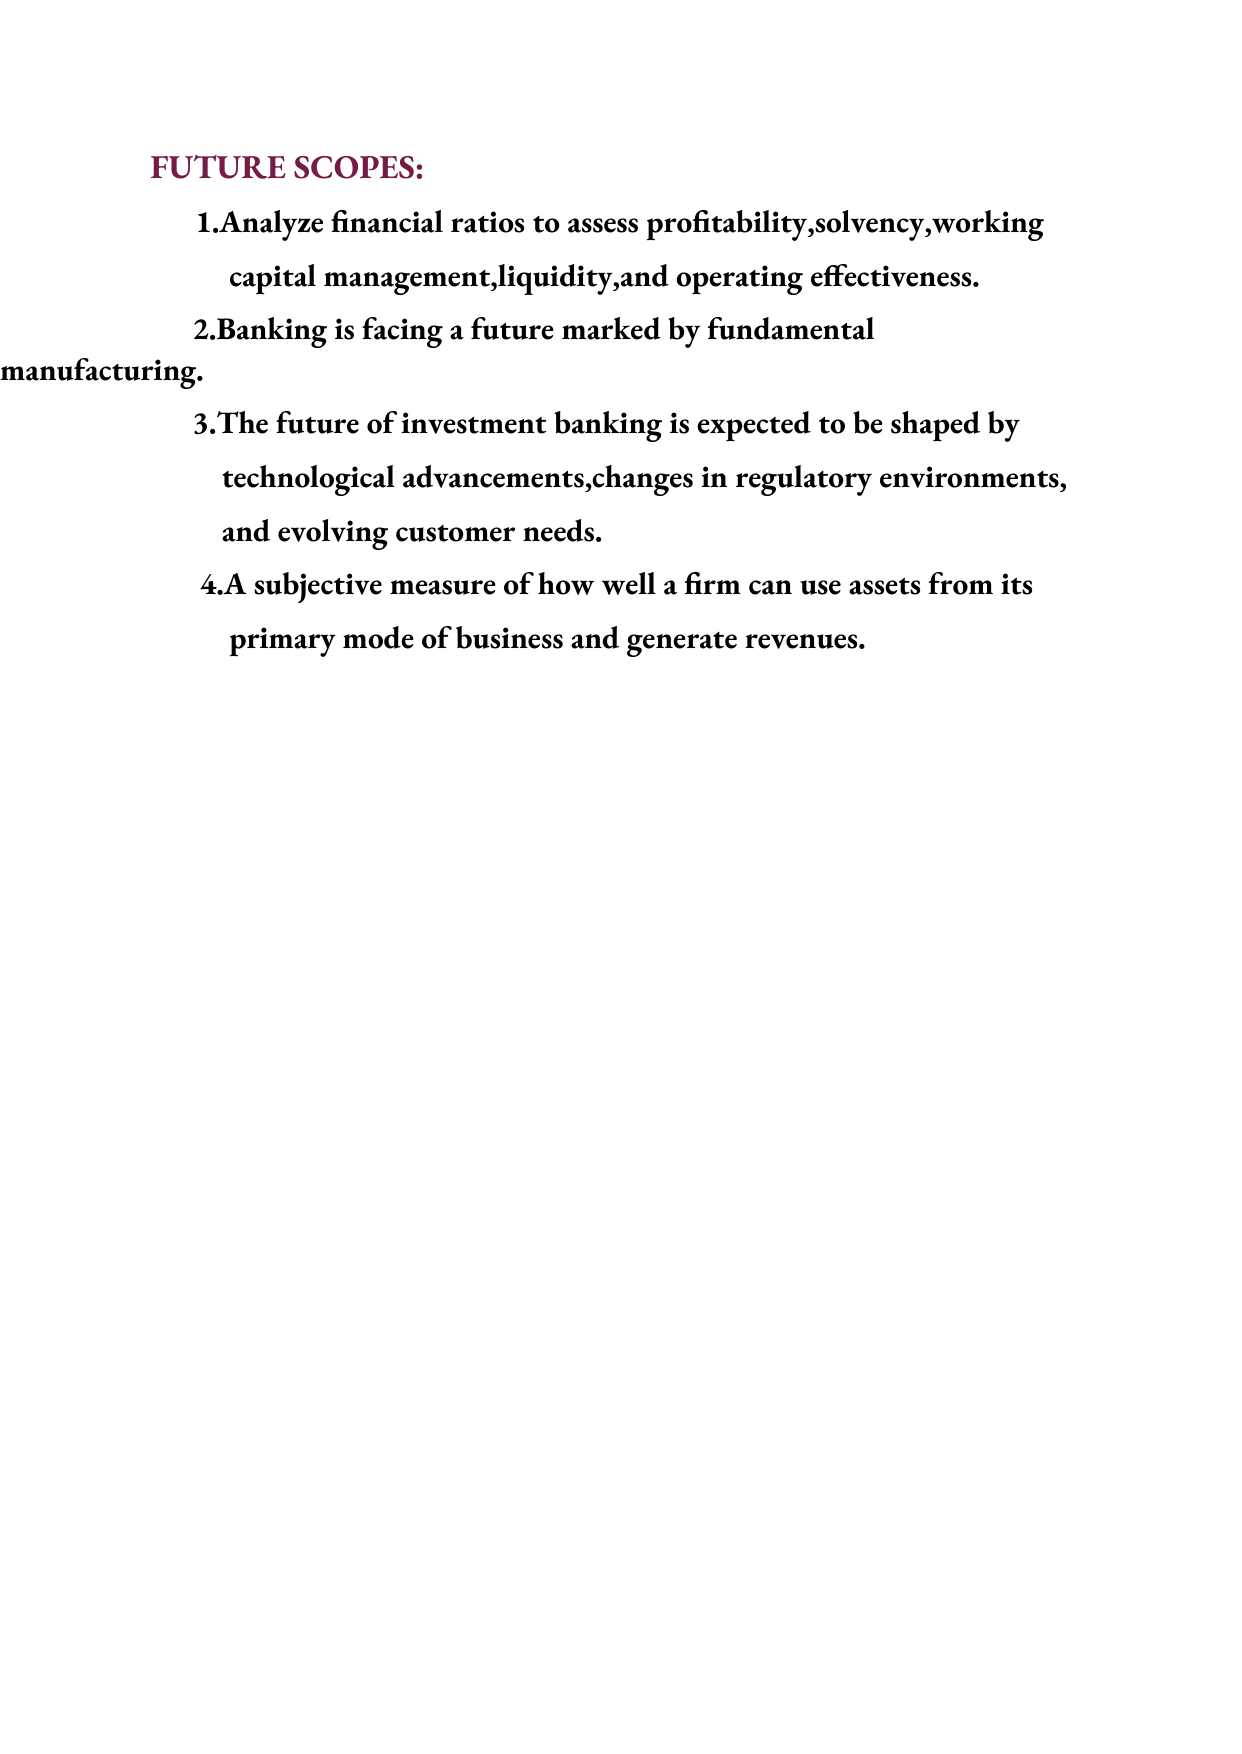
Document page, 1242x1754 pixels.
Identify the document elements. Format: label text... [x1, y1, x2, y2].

text primary mode of business and generate revenues. [0, 617, 1086, 657]
text capital management,liquidity,and operating effectiveness. [0, 254, 1086, 295]
text 4.A subjective measure of how well a firm can use assets from its [0, 563, 1086, 604]
text and evolving customer needs. [0, 509, 1086, 550]
text FUTURE SCOPES: [0, 145, 1086, 188]
text technological advancements,changes in regulatory environments, [0, 456, 1086, 497]
text 1.Analyze financial ratios to assess profitability,solvency,working [0, 201, 1086, 242]
text 3.The future of investment banking is expected to be shaped by [0, 402, 1086, 443]
text 2.Banking is facing a future marked by fundamental manufacturing. [0, 308, 1086, 390]
